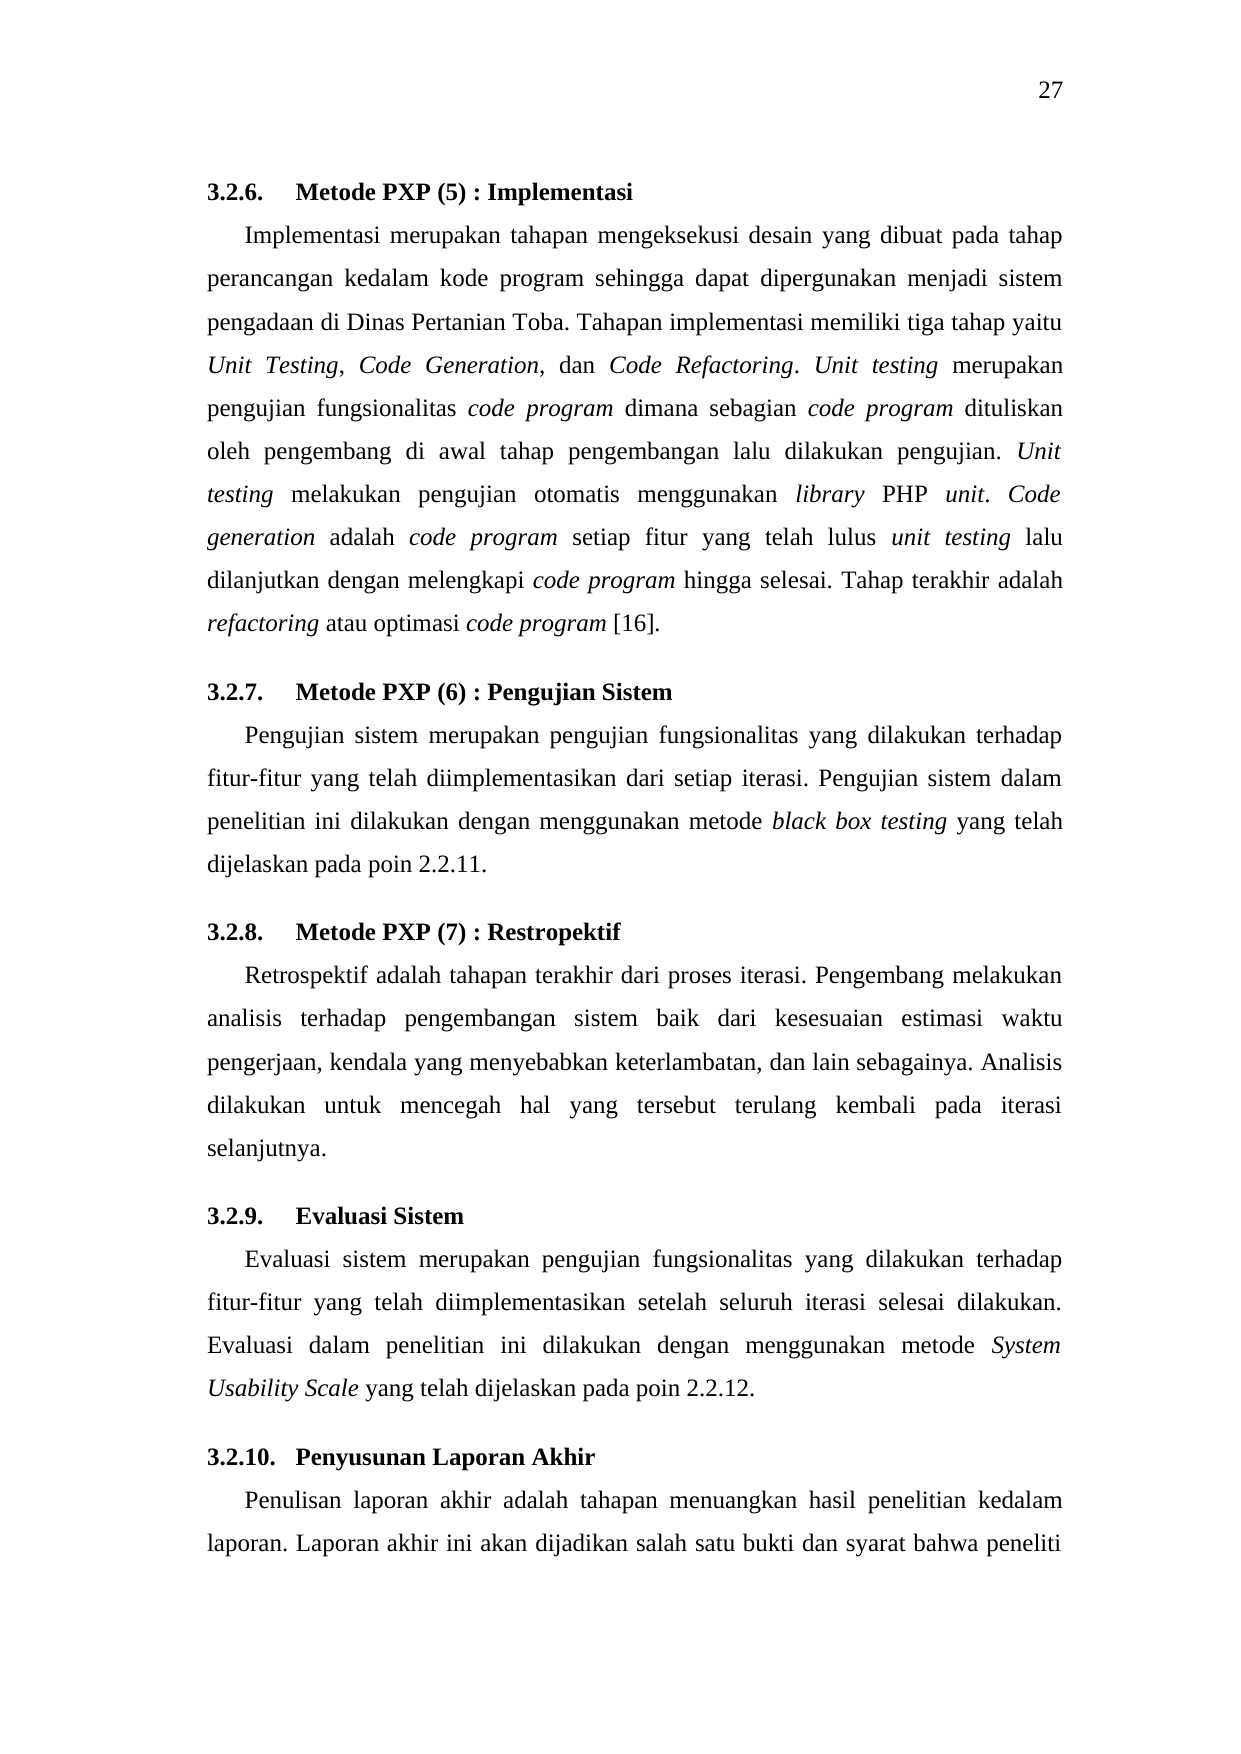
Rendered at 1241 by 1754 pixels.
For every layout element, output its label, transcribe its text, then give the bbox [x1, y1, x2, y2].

subtitle Penyusunan Laporan Akhir [207, 1442, 1063, 1470]
subtitle Evaluasi Sistem [207, 1201, 1063, 1230]
text Evaluasi sistem merupakan pengujian fungsionalitas yang dilakukan terhadap fitur-fitur yang telah diimplementasikan setelah seluruh iterasi selesai dilakukan. Evaluasi dalam penelitian ini dilakukan dengan menggunakan metode System Usability Scale yang telah dijelaskan pada poin 2.2.12. [207, 1244, 1063, 1402]
text Retrospektif adalah tahapan terakhir dari proses iterasi. Pengembang melakukan analisis terhadap pengembangan sistem baik dari kesesuaian estimasi waktu pengerjaan, kendala yang menyebabkan keterlambatan, dan lain sebagainya. Analisis dilakukan untuk mencegah hal yang tersebut terulang kembali pada iterasi selanjutnya. [207, 960, 1063, 1162]
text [207, 1485, 1063, 1557]
subtitle Metode PXP (7) : Restropektif [207, 917, 1063, 946]
subtitle Metode PXP (5) : Implementasi [207, 177, 1063, 206]
subtitle Metode PXP (6) : Pengujian Sistem [207, 677, 1063, 705]
text Pengujian sistem merupakan pengujian fungsionalitas yang dilakukan terhadap fitur-fitur yang telah diimplementasikan dari setiap iterasi. Pengujian sistem dalam penelitian ini dilakukan dengan menggunakan metode black box testing yang telah dijelaskan pada poin 2.2.11. [207, 720, 1063, 878]
text Implementasi merupakan tahapan mengeksekusi desain yang dibuat pada tahap perancangan kedalam kode program sehingga dapat dipergunakan menjadi sistem pengadaan di Dinas Pertanian Toba. Tahapan implementasi memiliki tiga tahap yaitu Unit Testing, Code Generation, dan Code Refactoring. Unit testing merupakan pengujian fungsionalitas code program dimana sebagian code program dituliskan oleh pengembang di awal tahap pengembangan lalu dilakukan pengujian. Unit testing melakukan pengujian otomatis menggunakan library PHP unit. Code generation adalah code program setiap fitur yang telah lulus unit testing lalu dilanjutkan dengan melengkapi code program hingga selesai. Tahap terakhir adalah refactoring atau optimasi code program . [207, 220, 1063, 637]
